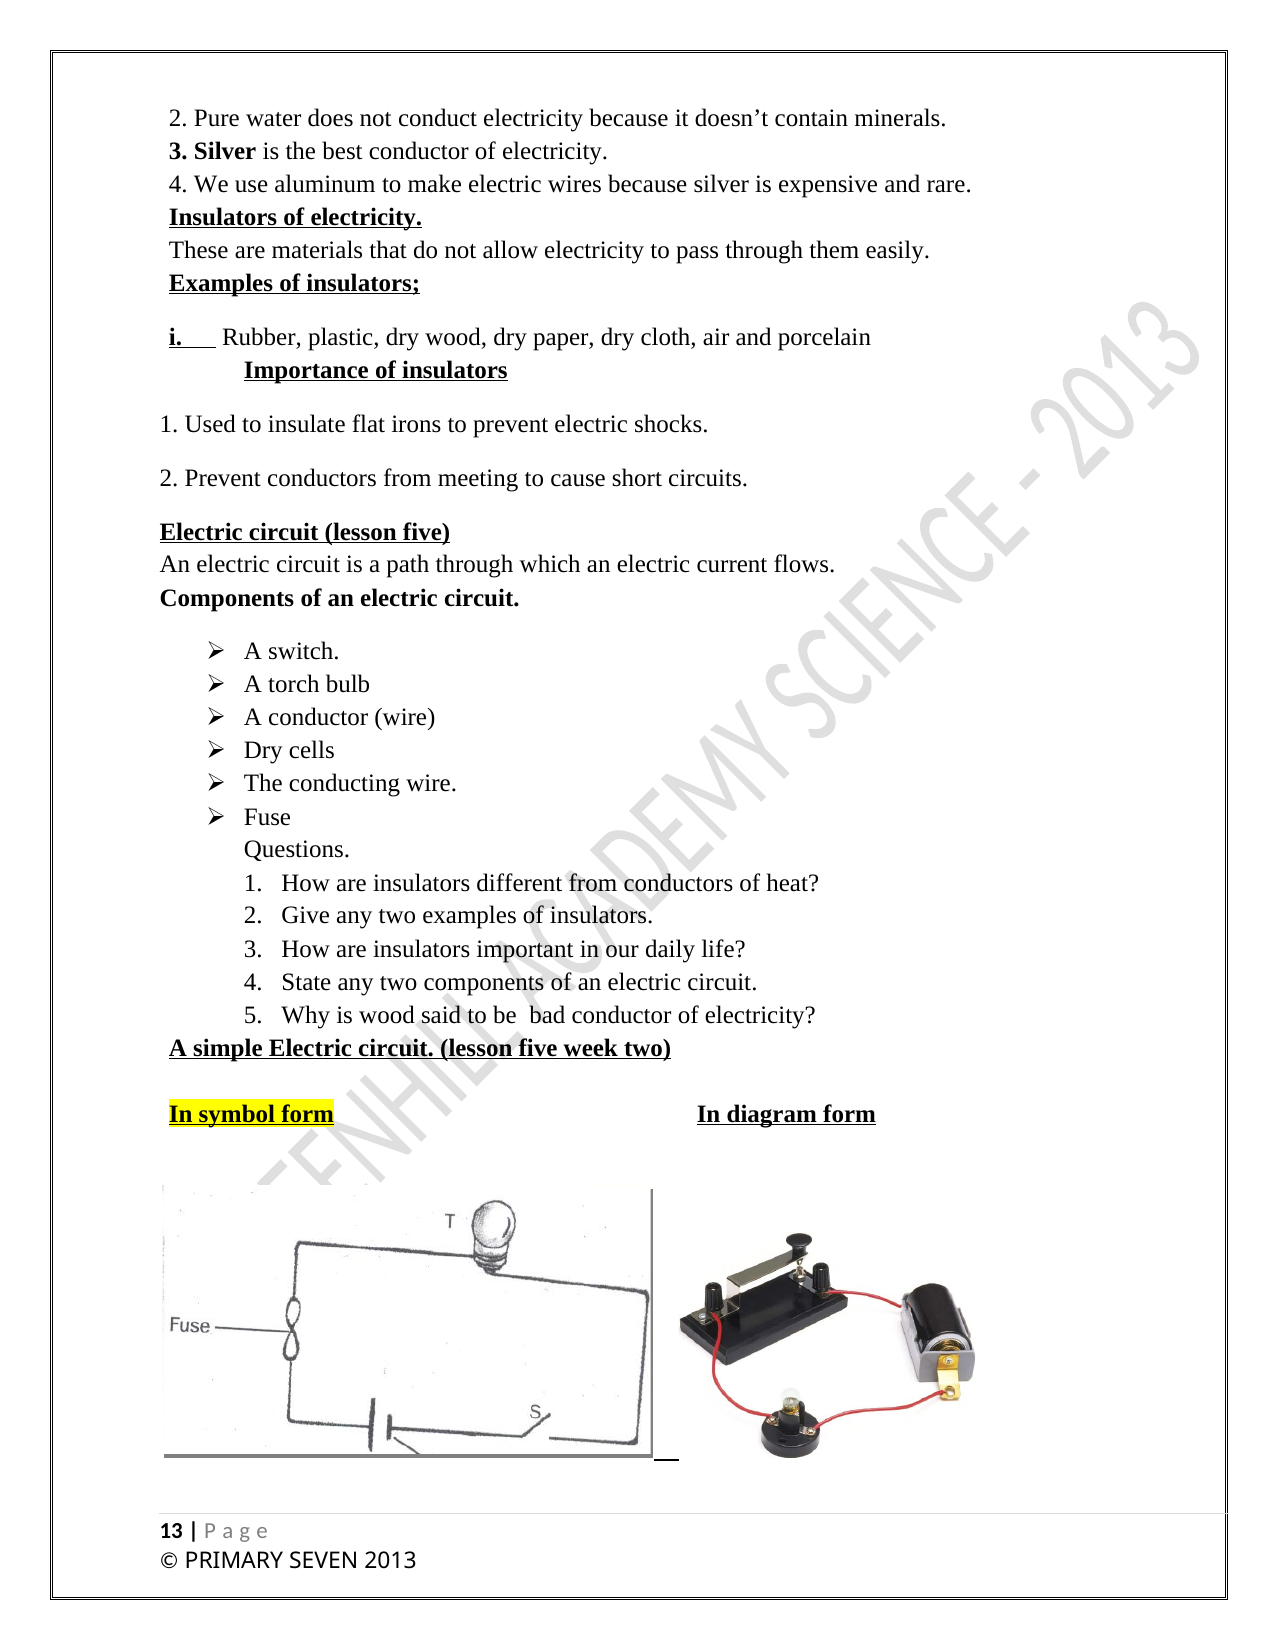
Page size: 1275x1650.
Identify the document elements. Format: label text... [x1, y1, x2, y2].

text 1. Used to insulate flat irons to prevent electric shocks. [159, 409, 1225, 438]
list Fuse [206, 802, 1225, 830]
picture [678, 1232, 976, 1458]
list A torch bulb [206, 669, 1225, 698]
text 2. Prevent conductors from meeting to cause short circuits. [159, 463, 1225, 491]
list The conducting wire. [206, 768, 1225, 797]
list State any two components of an electric circuit. [244, 967, 1225, 995]
list A conductor (wire) [206, 702, 1225, 731]
list Rubber, plastic, dry wood, dry paper, dry cloth, air and porcelain Importance of insulators [169, 322, 1225, 384]
list Give any two examples of insulators. [244, 901, 1225, 929]
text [169, 103, 1225, 297]
list How are insulators different from conductors of heat? [244, 868, 1225, 896]
list In symbol form In diagram form [334, 1099, 1225, 1127]
list A simple Electric circuit. (lesson five week two) [169, 1033, 1225, 1061]
list Questions. [244, 834, 1225, 863]
list Dry cells [206, 736, 1225, 764]
list How are insulators important in our daily life? [244, 934, 1225, 962]
picture [162, 1185, 651, 1454]
list Why is wood said to be bad conductor of electricity? [244, 1000, 1225, 1028]
text Electric circuit (lesson five) An electric circuit is a path through which an electric current flows. Components of an electric circuit. [159, 517, 1225, 611]
list A switch. [206, 636, 1225, 665]
